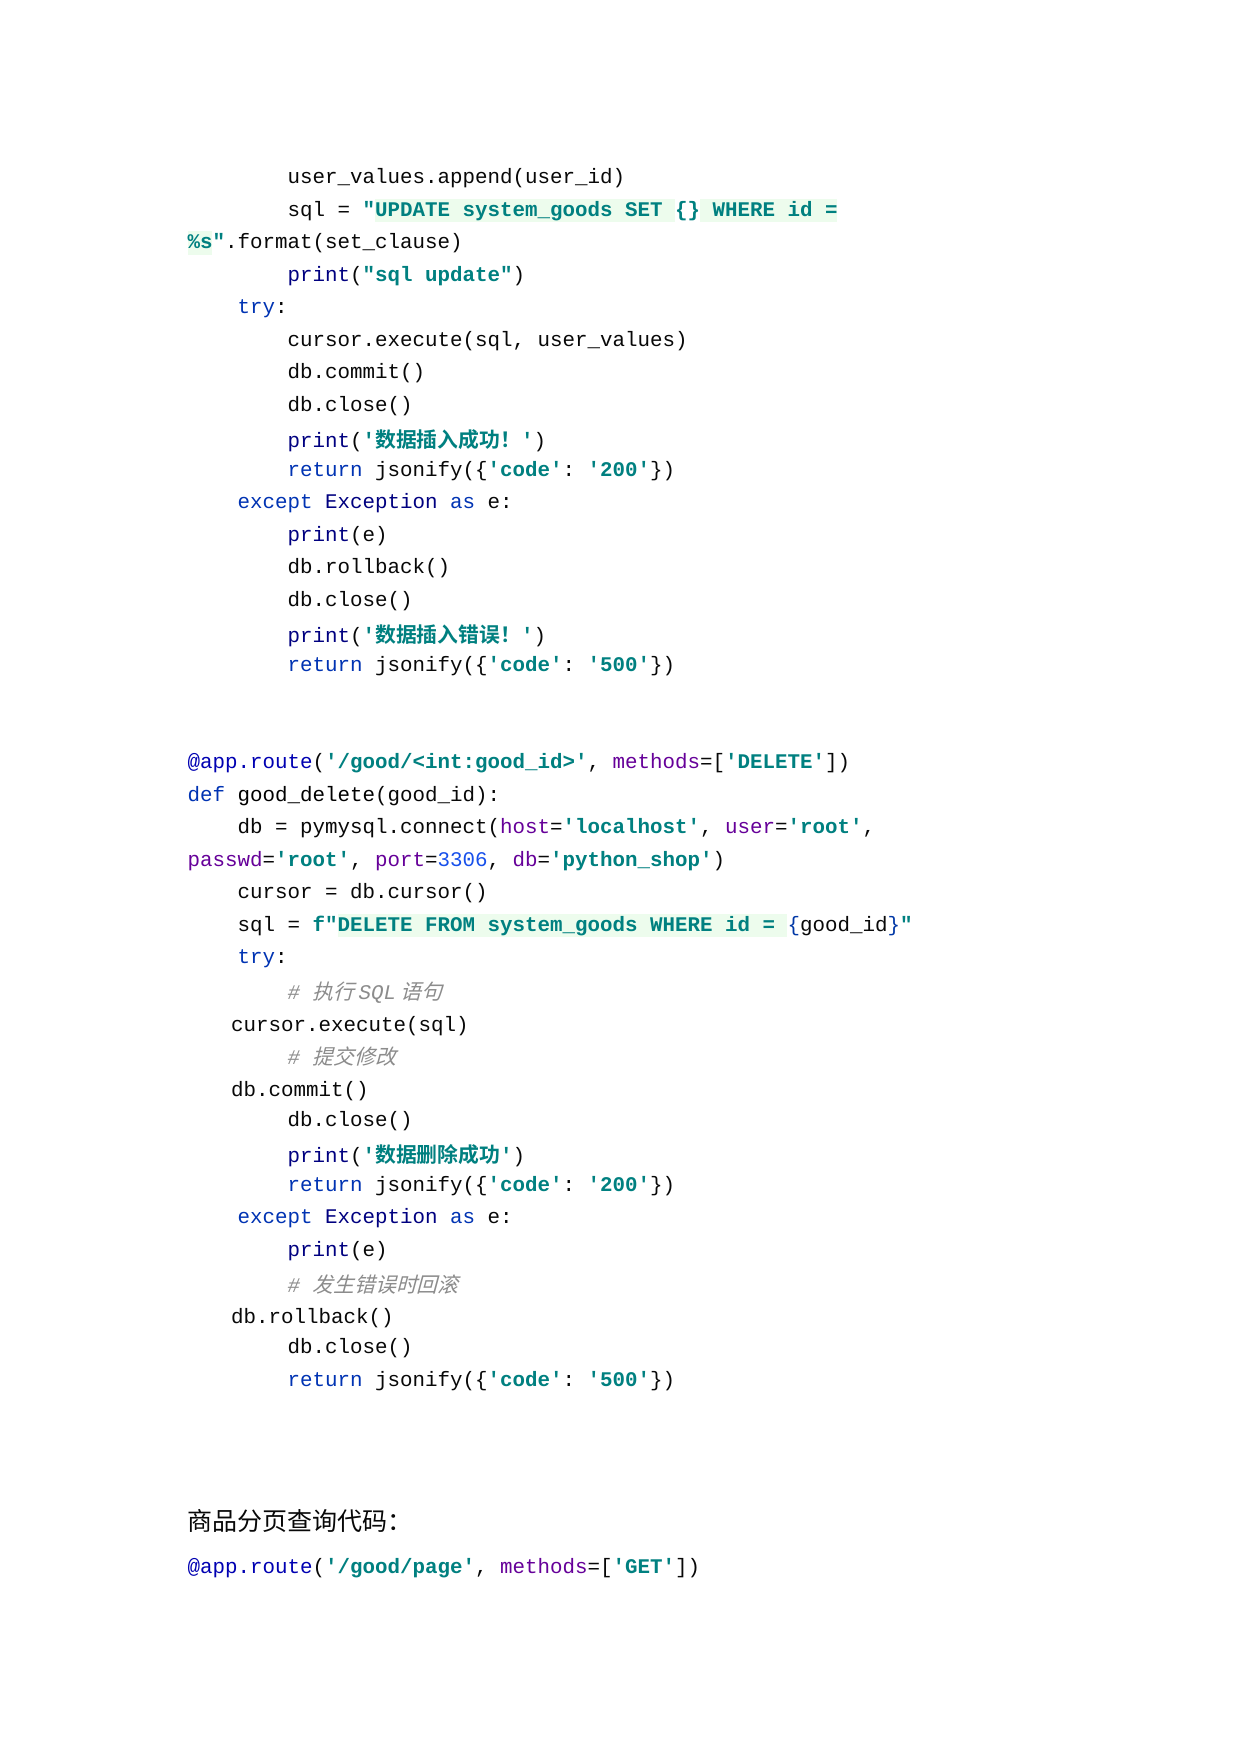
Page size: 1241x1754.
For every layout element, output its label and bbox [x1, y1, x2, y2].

text [187, 162, 1053, 1462]
text [187, 1487, 1053, 1584]
